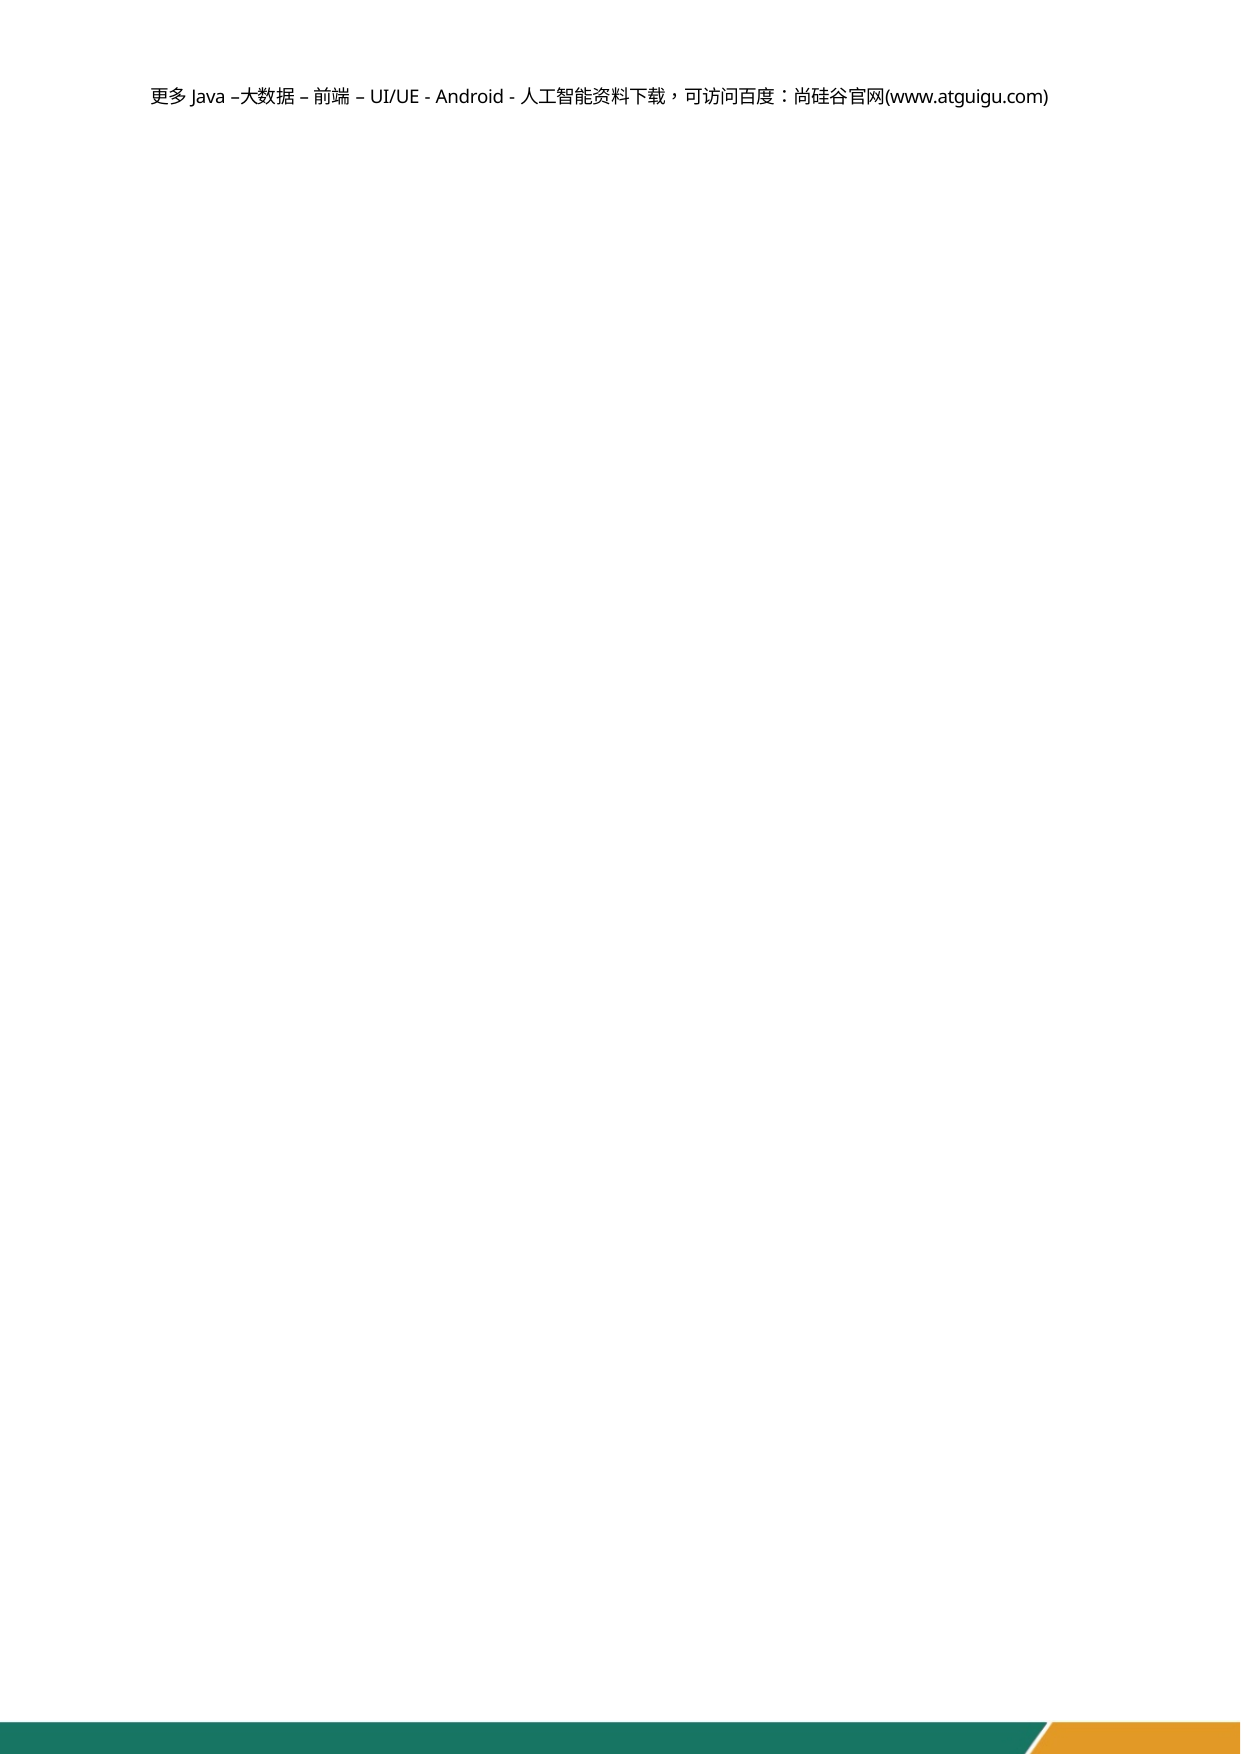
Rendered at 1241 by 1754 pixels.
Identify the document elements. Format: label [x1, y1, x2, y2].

text [150, 84, 1097, 109]
picture [0, 1720, 1241, 1754]
